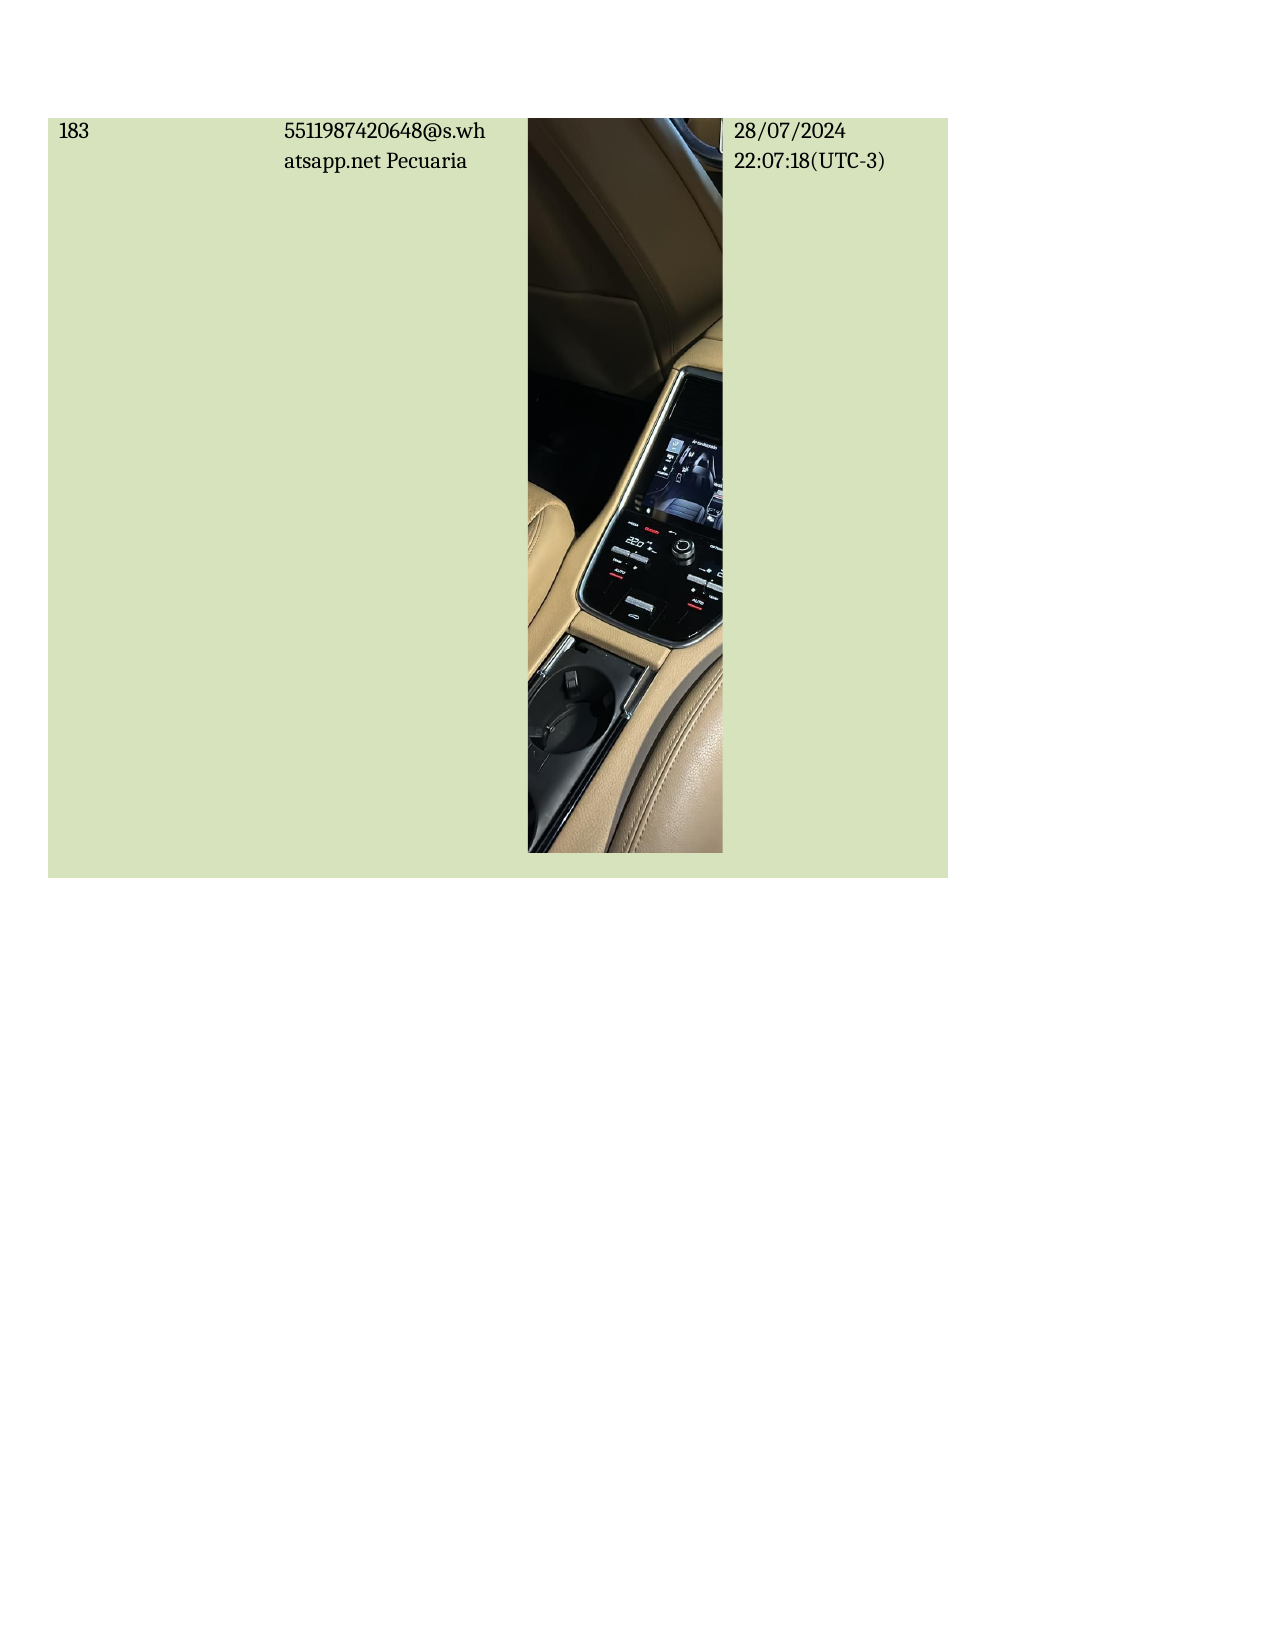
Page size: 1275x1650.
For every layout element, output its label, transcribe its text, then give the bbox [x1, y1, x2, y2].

table_cell 183 [48, 118, 273, 878]
picture [527, 118, 723, 853]
table_cell 5511987420648@s.whatsapp.net Pecuaria [273, 118, 498, 878]
table_cell [498, 118, 723, 878]
table_cell 28/07/2024 22:07:18(UTC-3) [723, 118, 948, 878]
